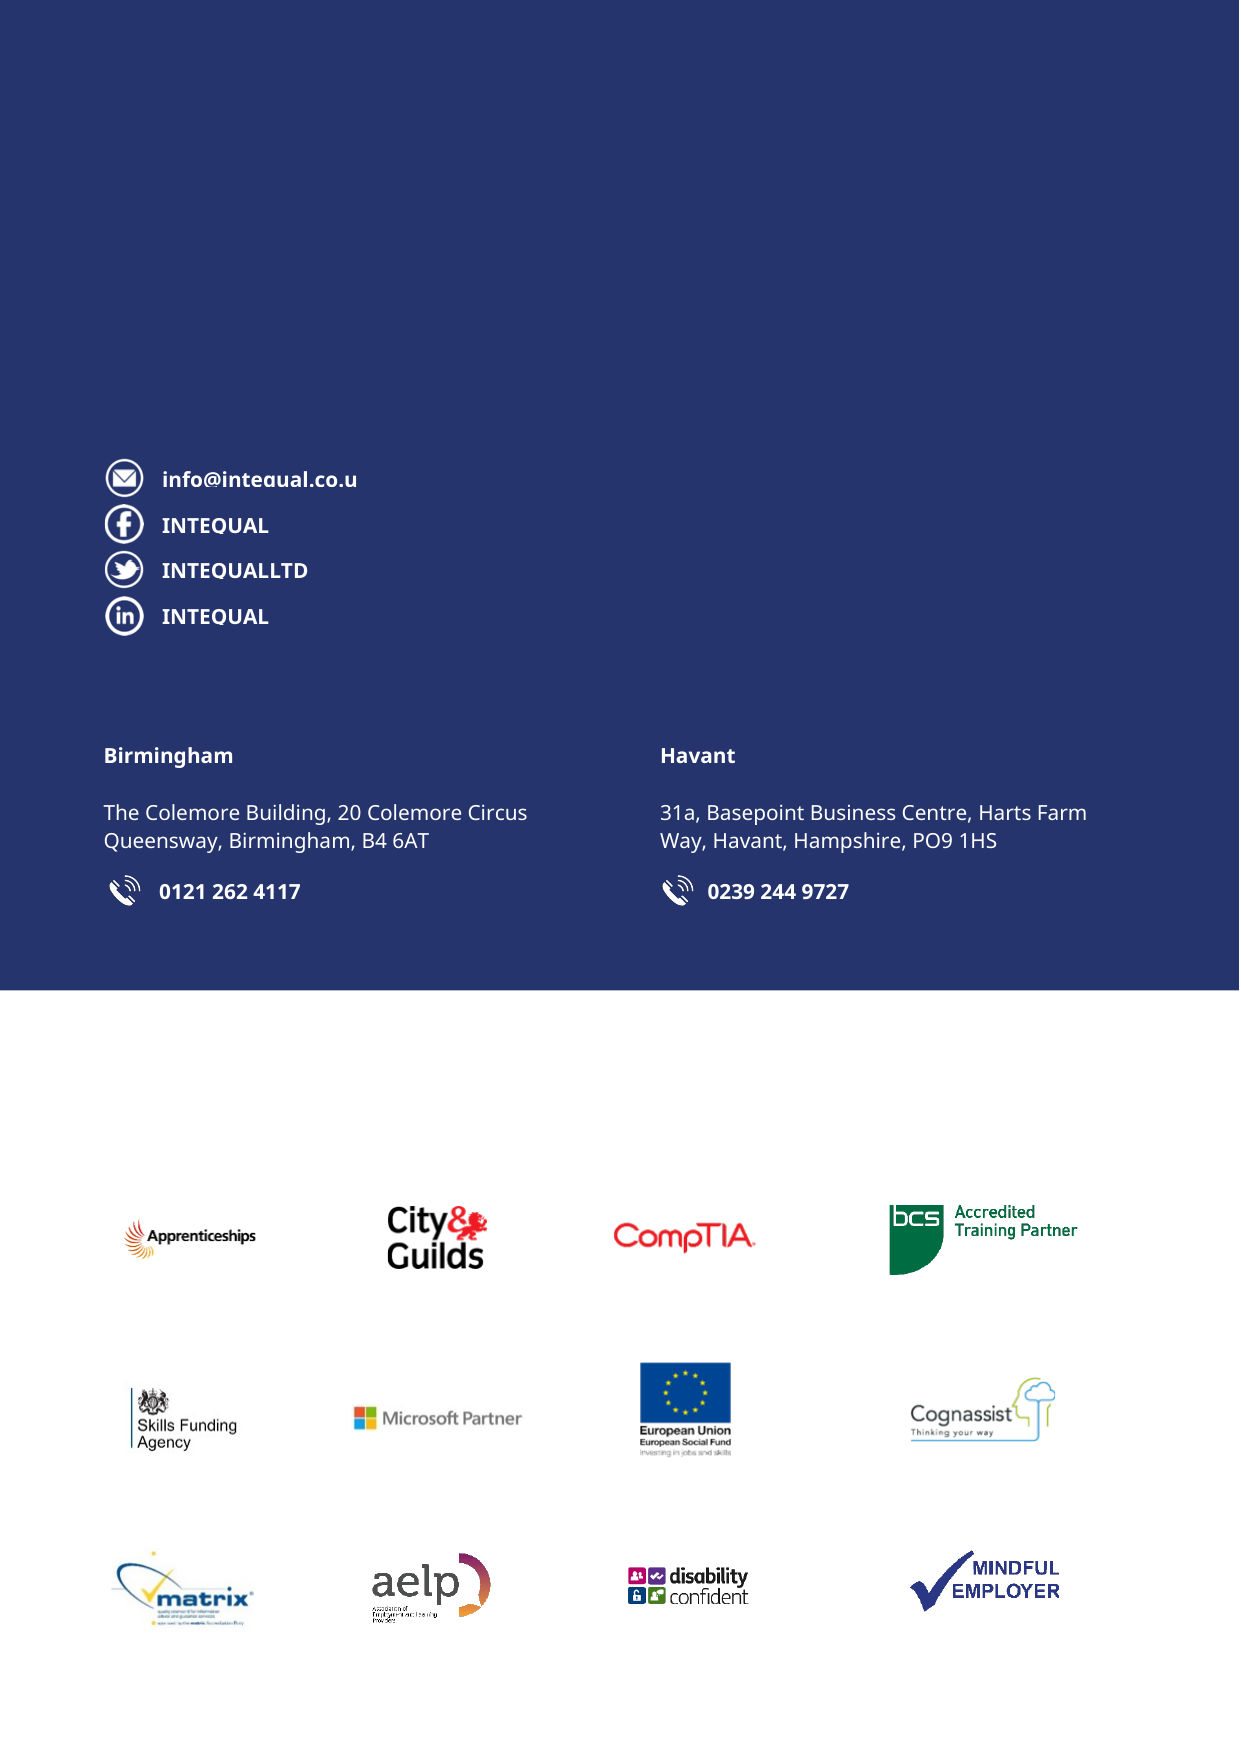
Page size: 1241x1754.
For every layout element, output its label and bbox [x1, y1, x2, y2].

picture [889, 1205, 1078, 1275]
picture [105, 458, 144, 498]
picture [104, 504, 144, 544]
picture [111, 1548, 256, 1631]
picture [387, 1206, 488, 1269]
picture [104, 550, 144, 589]
picture [909, 1376, 1056, 1444]
picture [620, 1552, 757, 1621]
picture [910, 1550, 1059, 1612]
picture [105, 596, 144, 636]
picture [351, 1404, 526, 1433]
picture [615, 1341, 756, 1476]
picture [115, 1211, 265, 1267]
picture [124, 1381, 252, 1454]
picture [608, 1203, 765, 1269]
picture [364, 1542, 499, 1634]
picture [655, 868, 700, 913]
picture [102, 868, 147, 913]
